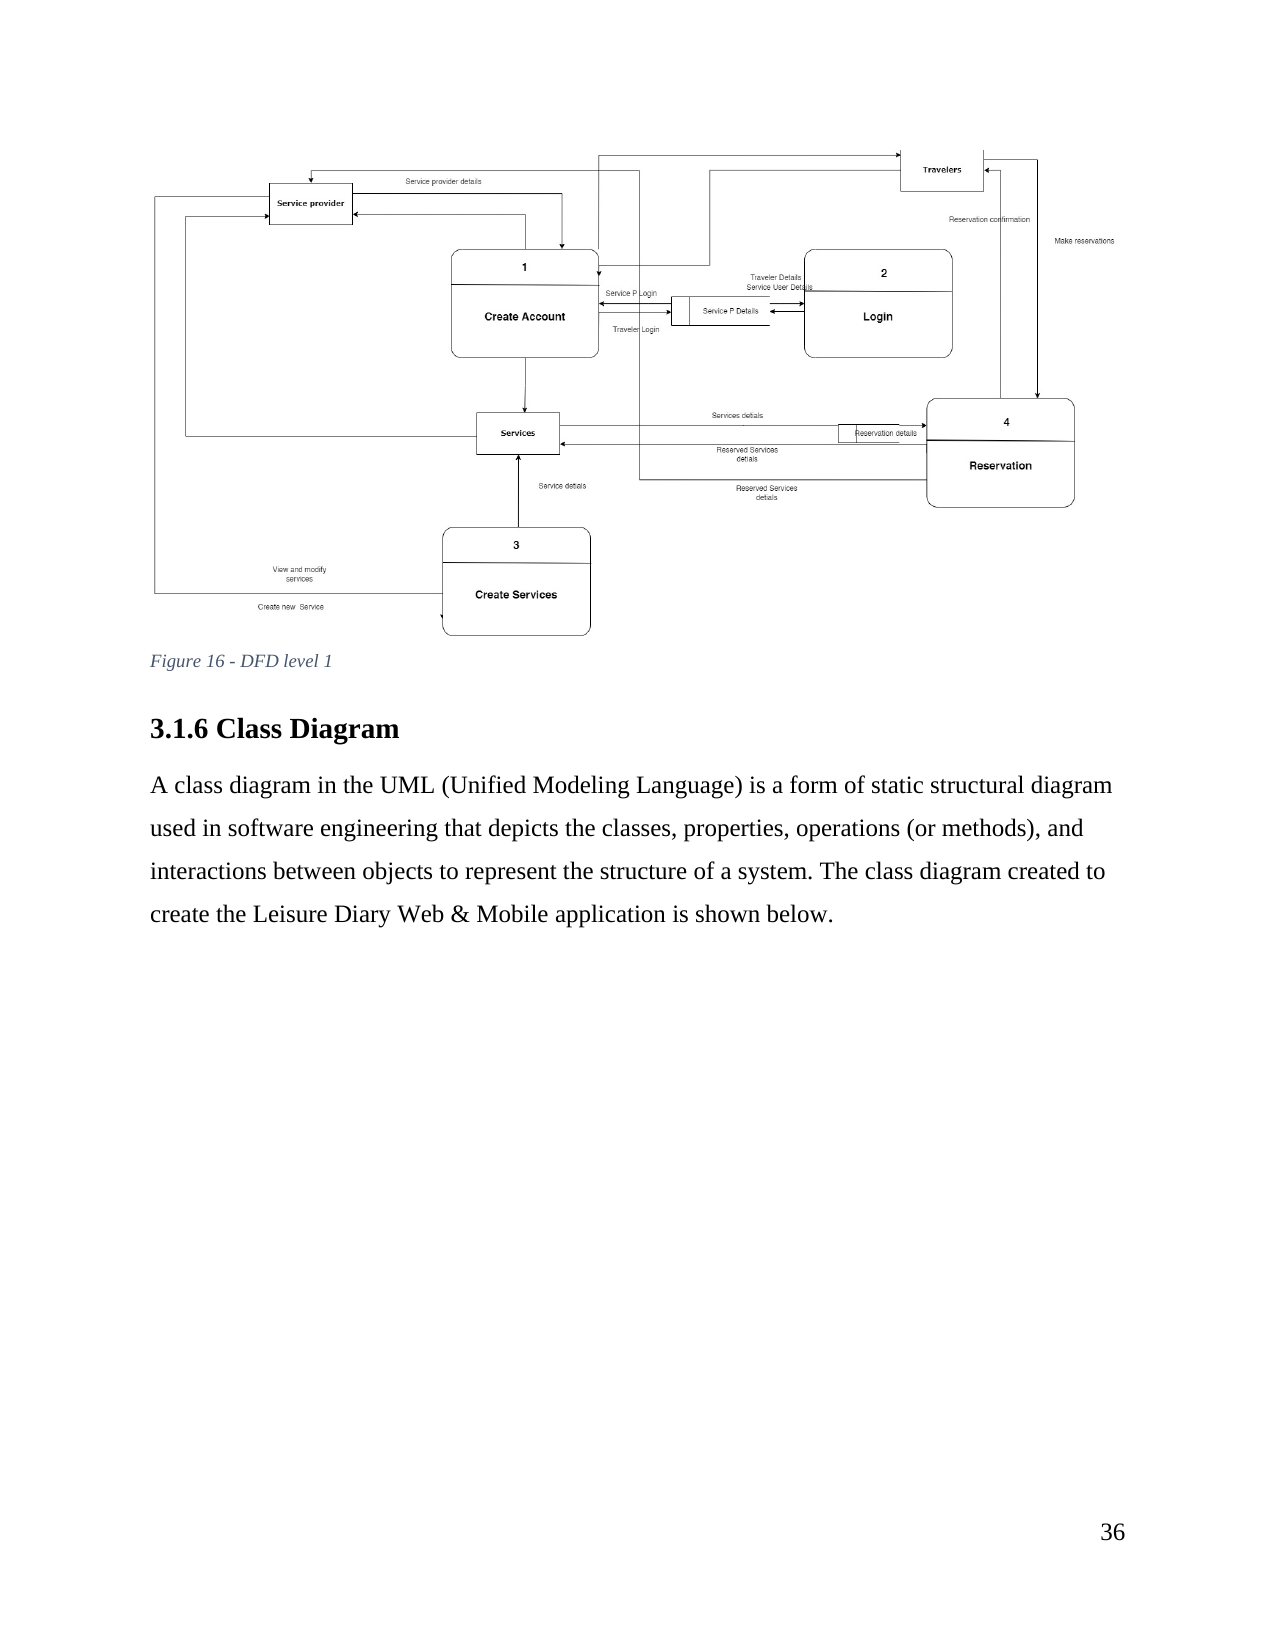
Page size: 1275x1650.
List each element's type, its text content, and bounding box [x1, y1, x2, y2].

text A class diagram in the UML (Unified Modeling Language) is a form of static structural diagram used in software engineering that depicts the classes, properties, operations (or methods), and interactions between objects to represent the structure of a system. The class diagram created to create the Leisure Diary Web & Mobile application is shown below. [150, 770, 1125, 928]
picture [150, 150, 1125, 636]
subtitle 3.1.6 Class Diagram [150, 711, 1125, 745]
